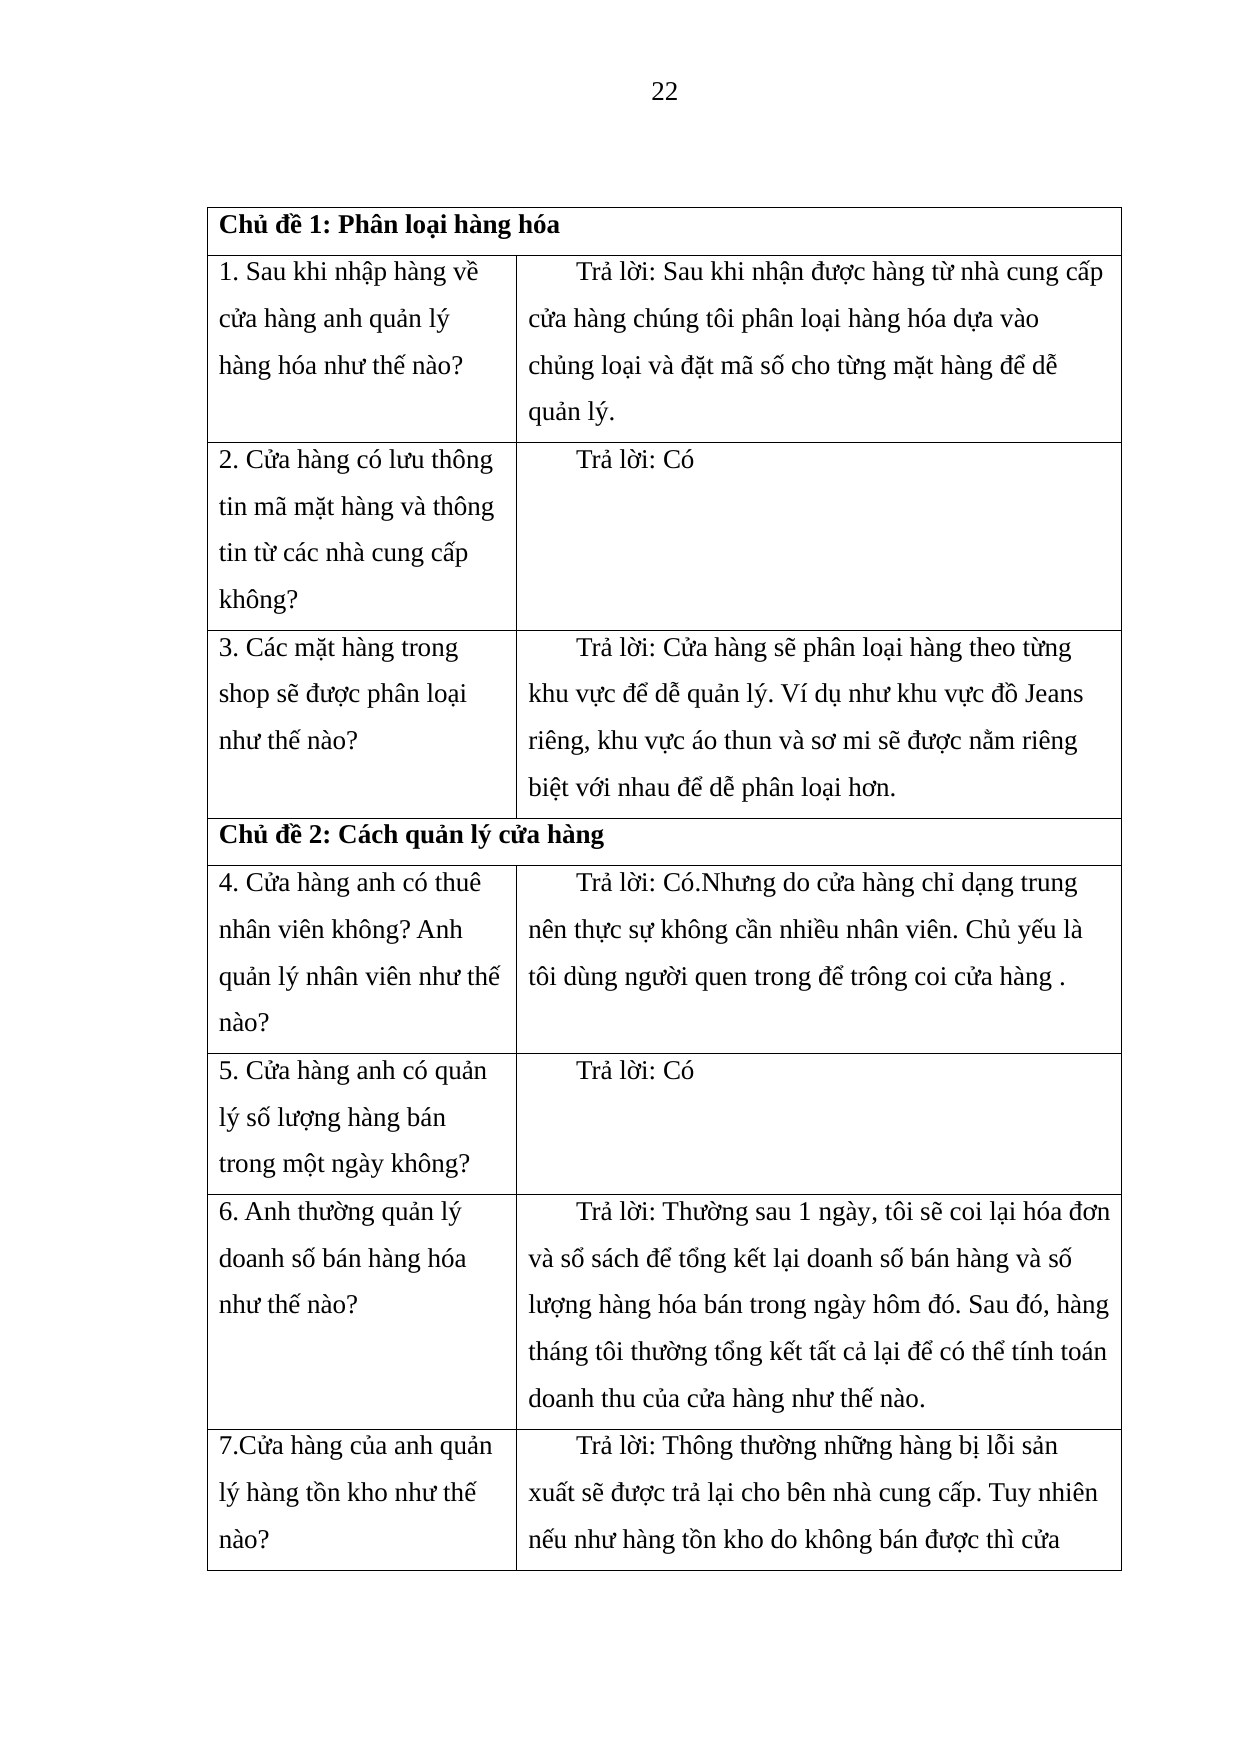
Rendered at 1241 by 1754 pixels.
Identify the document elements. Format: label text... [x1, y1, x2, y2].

table_cell Chủ đề 1: Phân loại hàng hóa [208, 208, 1121, 254]
table_cell Trả lời: Có [517, 1054, 1121, 1194]
table_cell 1. Sau khi nhập hàng về cửa hàng anh quản lý hàng hóa như thế nào? [208, 256, 516, 442]
table_cell Trả lời: Thường sau 1 ngày, tôi sẽ coi lại hóa đơn và sổ sách để tổng kết lại doanh số bán hàng và số lượng hàng hóa bán trong ngày hôm đó. Sau đó, hàng tháng tôi thường tổng kết tất cả lại để có thể tính toán doanh thu của cửa hàng như thế nào. [517, 1195, 1121, 1428]
table_cell 6. Anh thường quản lý doanh số bán hàng hóa như thế nào? [208, 1195, 516, 1428]
table_cell 2. Cửa hàng có lưu thông tin mã mặt hàng và thông tin từ các nhà cung cấp không? [208, 443, 516, 630]
table_cell Chủ đề 2: Cách quản lý cửa hàng [208, 819, 1121, 865]
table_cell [517, 1430, 1121, 1569]
table_cell Trả lời: Có [517, 443, 1121, 630]
table_cell Trả lời: Sau khi nhận được hàng từ nhà cung cấp cửa hàng chúng tôi phân loại hàng hóa dựa vào chủng loại và đặt mã số cho từng mặt hàng để dễ quản lý. [517, 256, 1121, 442]
table_cell Trả lời: Có.Nhưng do cửa hàng chỉ dạng trung nên thực sự không cần nhiều nhân viên. Chủ yếu là tôi dùng người quen trong để trông coi cửa hàng . [517, 866, 1121, 1053]
table_cell Trả lời: Cửa hàng sẽ phân loại hàng theo từng khu vực để dễ quản lý. Ví dụ như khu vực đồ Jeans riêng, khu vực áo thun và sơ mi sẽ được nằm riêng biệt với nhau để dễ phân loại hơn. [517, 631, 1121, 818]
table_cell 5. Cửa hàng anh có quản lý số lượng hàng bán trong một ngày không? [208, 1054, 516, 1194]
table_cell 3. Các mặt hàng trong shop sẽ được phân loại như thế nào? [208, 631, 516, 818]
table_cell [208, 1430, 516, 1569]
table_cell 4. Cửa hàng anh có thuê nhân viên không? Anh quản lý nhân viên như thế nào? [208, 866, 516, 1053]
